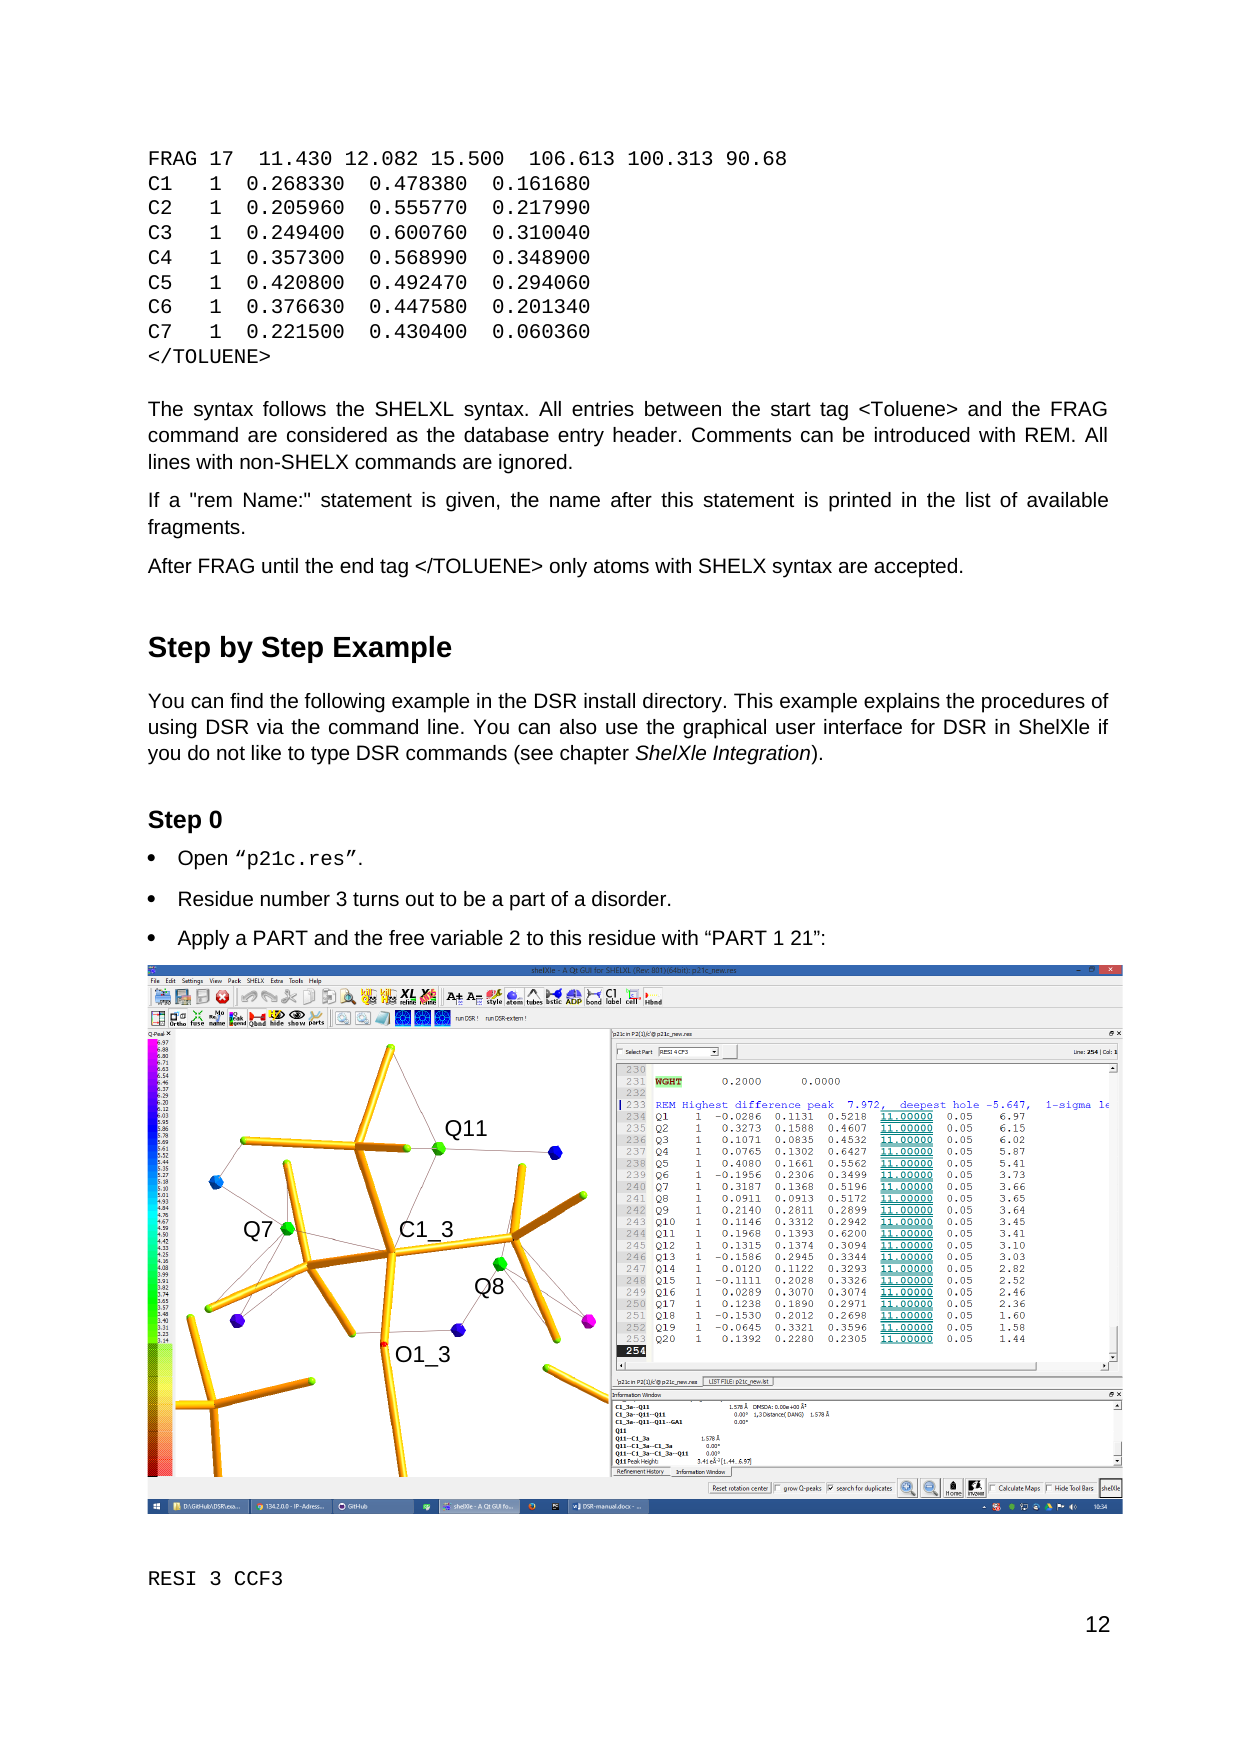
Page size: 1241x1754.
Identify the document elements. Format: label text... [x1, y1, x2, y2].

text After FRAG until the end tag </TOLUENE> only atoms with SHELX syntax are accepted. [148, 553, 1110, 577]
text Open “p21c.res”. [148, 846, 1110, 872]
text Residue number 3 turns out to be a part of a disorder. [148, 887, 1110, 911]
text C5 1 0.420800 0.492470 0.294060 [148, 272, 1110, 295]
text FRAG 17 11.430 12.082 15.500 106.613 100.313 90.68 [148, 148, 1110, 171]
picture [147, 965, 1123, 1514]
text Step 0 [148, 805, 1110, 834]
text You can find the following example in the DSR install directory. This example explains the procedures of using DSR via the command line. You can also use the graphical user interface for DSR in ShelXle if you do not like to type DSR commands (see chapter ShelXle Integration). [148, 688, 1110, 765]
text C6 1 0.376630 0.447580 0.201340 [148, 296, 1110, 320]
text RESI 3 CCF3 [148, 1568, 1110, 1591]
text C1 1 0.268330 0.478380 0.161680 [148, 172, 1110, 196]
text C2 1 0.205960 0.555770 0.217990 [148, 197, 1110, 221]
text C4 1 0.357300 0.568990 0.348900 [148, 247, 1110, 271]
text </TOLUENE> [148, 346, 1110, 370]
text C3 1 0.249400 0.600760 0.310040 [148, 222, 1110, 246]
text C7 1 0.221500 0.430400 0.060360 [148, 321, 1110, 345]
text If a "rem Name:" statement is given, the name after this statement is printed in the list of available fragments. [148, 488, 1110, 539]
text Step by Step Example [148, 630, 1110, 663]
text The syntax follows the SHELXL syntax. All entries between the start tag <Toluene> and the FRAG command are considered as the database entry header. Comments can be introduced with REM. All lines with non-SHELX commands are ignored. [148, 397, 1110, 473]
text Apply a PART and the free variable 2 to this residue with “PART 1 21”: [148, 926, 1110, 950]
